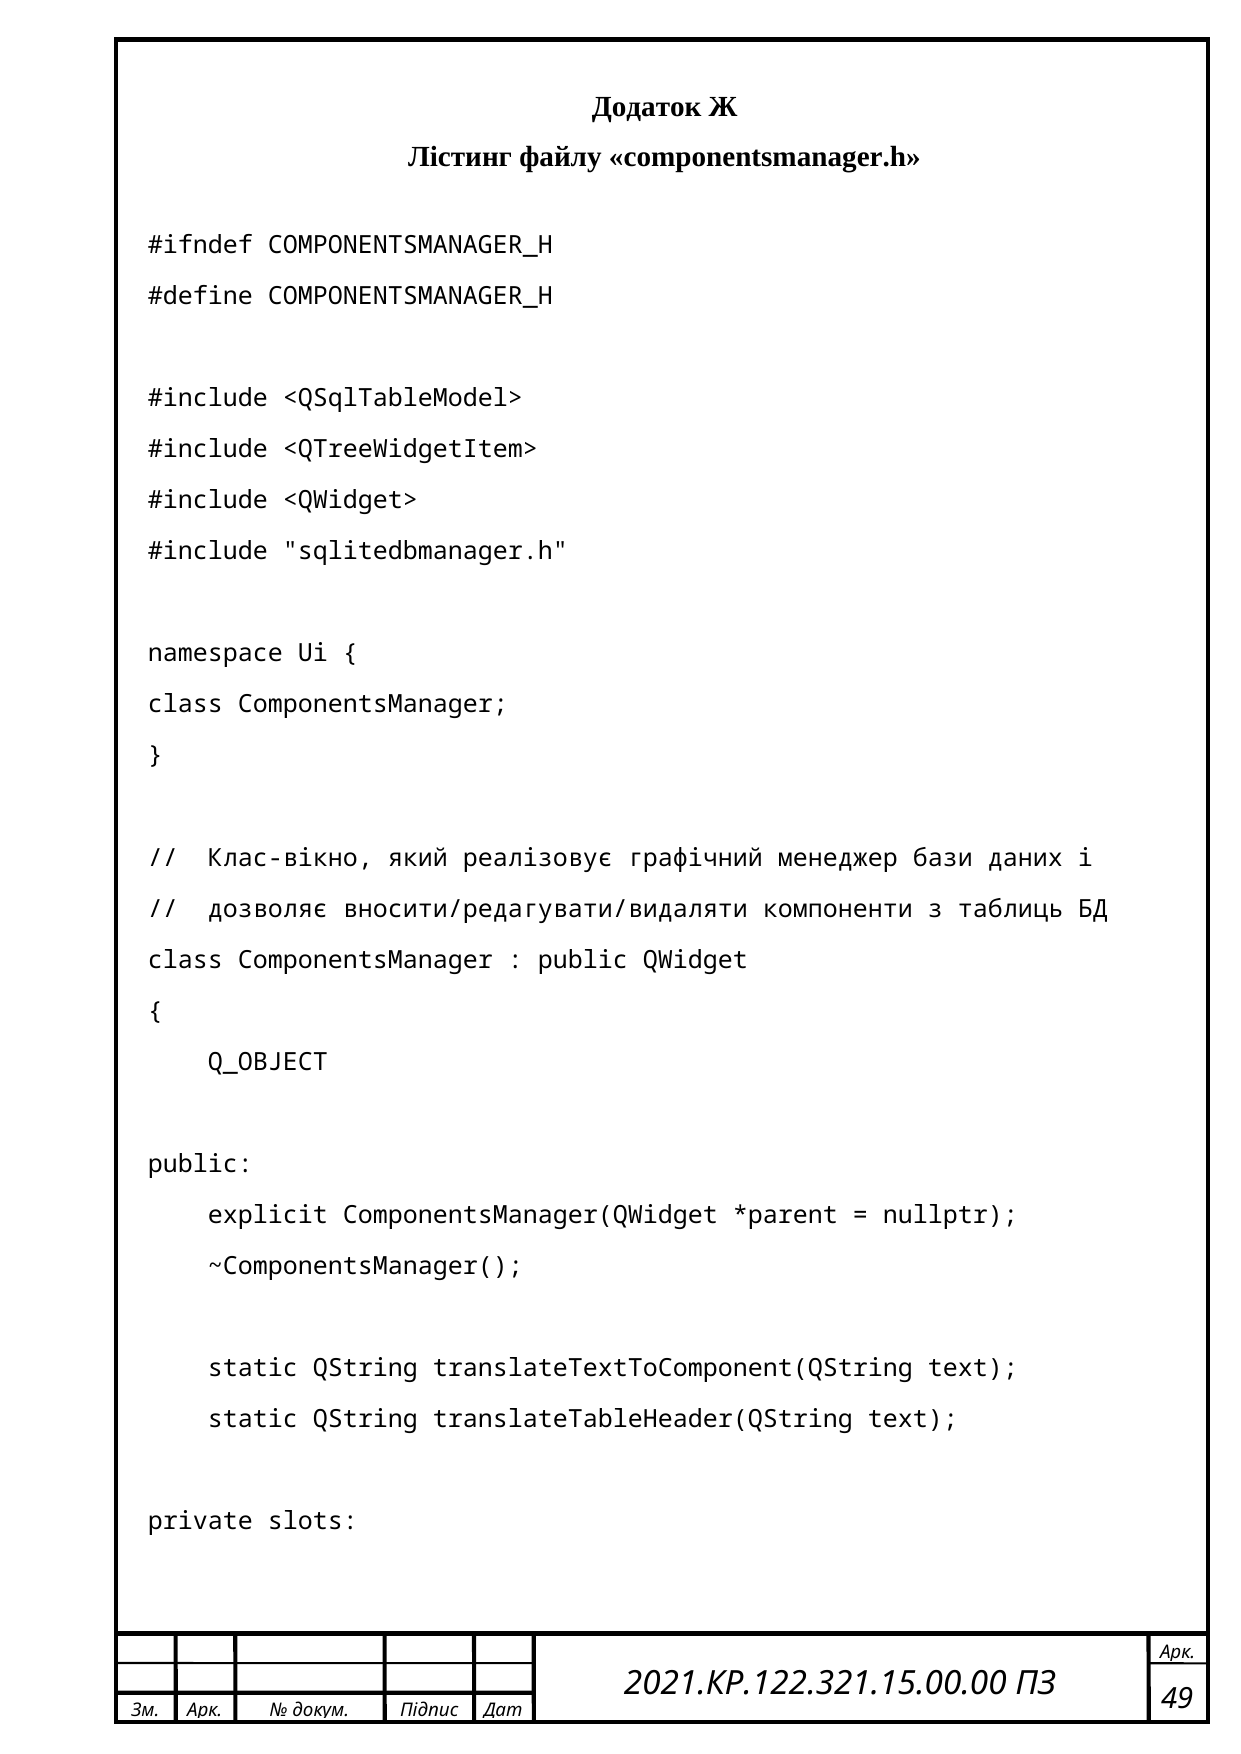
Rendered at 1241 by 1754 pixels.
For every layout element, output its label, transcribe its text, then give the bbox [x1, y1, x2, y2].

text static QString translateTextToComponent(QString text); [148, 1350, 1181, 1384]
text #include "sqlitedbmanager.h" [148, 533, 1181, 567]
text public: [148, 1146, 1181, 1179]
text namespace Ui { [148, 635, 1181, 669]
text class ComponentsManager; [148, 686, 1181, 720]
text { [148, 992, 1181, 1026]
text #ifndef COMPONENTSMANAGER_H [148, 227, 1181, 261]
text } [148, 737, 1181, 771]
text private slots: [148, 1503, 1181, 1537]
text #include <QSqlTableModel> [148, 380, 1181, 414]
text Q_OBJECT [148, 1043, 1181, 1077]
text class ComponentsManager : public QWidget [148, 941, 1181, 975]
text ~ComponentsManager(); [148, 1248, 1181, 1282]
text #include <QWidget> [148, 482, 1181, 516]
text // дозволяє вносити/редагувати/видаляти компоненти з таблиць БД [148, 890, 1181, 924]
text explicit ComponentsManager(QWidget *parent = nullptr); [148, 1197, 1181, 1231]
text Додаток Ж Лістинг файлу «componentsmanager.h» [148, 89, 1181, 172]
text #define COMPONENTSMANAGER_H [148, 278, 1181, 312]
text // Клас-вікно, який реалізовує графічний менеджер бази даних і [148, 839, 1181, 873]
text static QString translateTableHeader(QString text); [148, 1401, 1181, 1435]
text #include <QTreeWidgetItem> [148, 431, 1181, 465]
